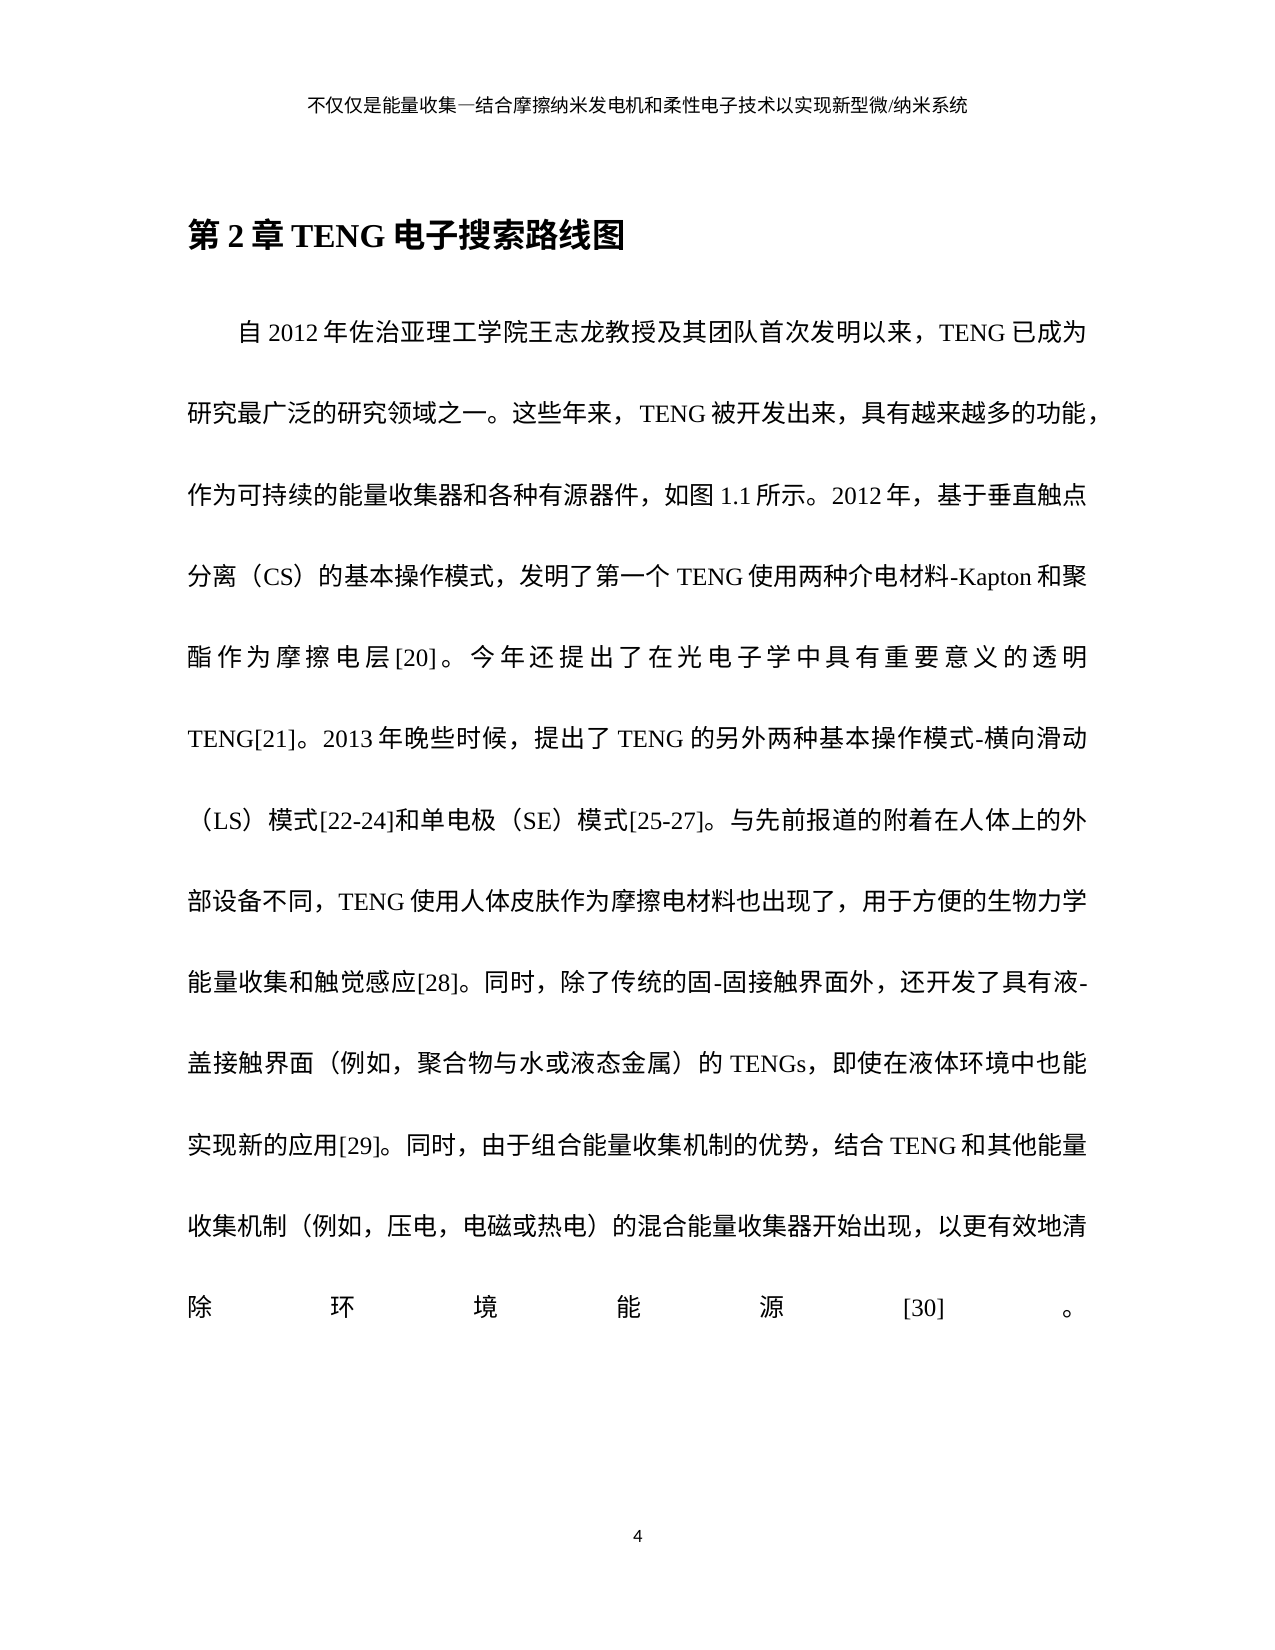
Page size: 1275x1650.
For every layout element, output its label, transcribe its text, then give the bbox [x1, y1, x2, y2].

text 自2012年佐治亚理工学院王志龙教授及其团队首次发明以来，TENG已成为研究最广泛的研究领域之一。这些年来，TENG被开发出来，具有越来越多的功能，作为可持续的能量收集器和各种有源器件，如图1.1所示。2012年，基于垂直触点分离（CS）的基本操作模式，发明了第一个TENG使用两种介电材料-Kapton和聚酯作为摩擦电层[20]。今年还提出了在光电子学中具有重要意义的透明TENG[21]。2013年晚些时候，提出了TENG的另外两种基本操作模式-横向滑动（LS）模式[22-24]和单电极（SE）模式[25-27]。与先前报道的附着在人体上的外部设备不同，TENG使用人体皮肤作为摩擦电材料也出现了，用于方便的生物力学能量收集和触觉感应[28]。同时，除了传统的固-固接触界面外，还开发了具有液-盖接触界面（例如，聚合物与水或液态金属）的TENGs，即使在液体环境中也能实现新的应用[29]。同时，由于组合能量收集机制的优势，结合TENG和其他能量收集机制（例如，压电，电磁或热电）的混合能量收集器开始出现，以更有效地清除环境能源[30]。 [187, 298, 1087, 1338]
subtitle 第2章TENG电子搜索路线图 [187, 200, 1087, 265]
